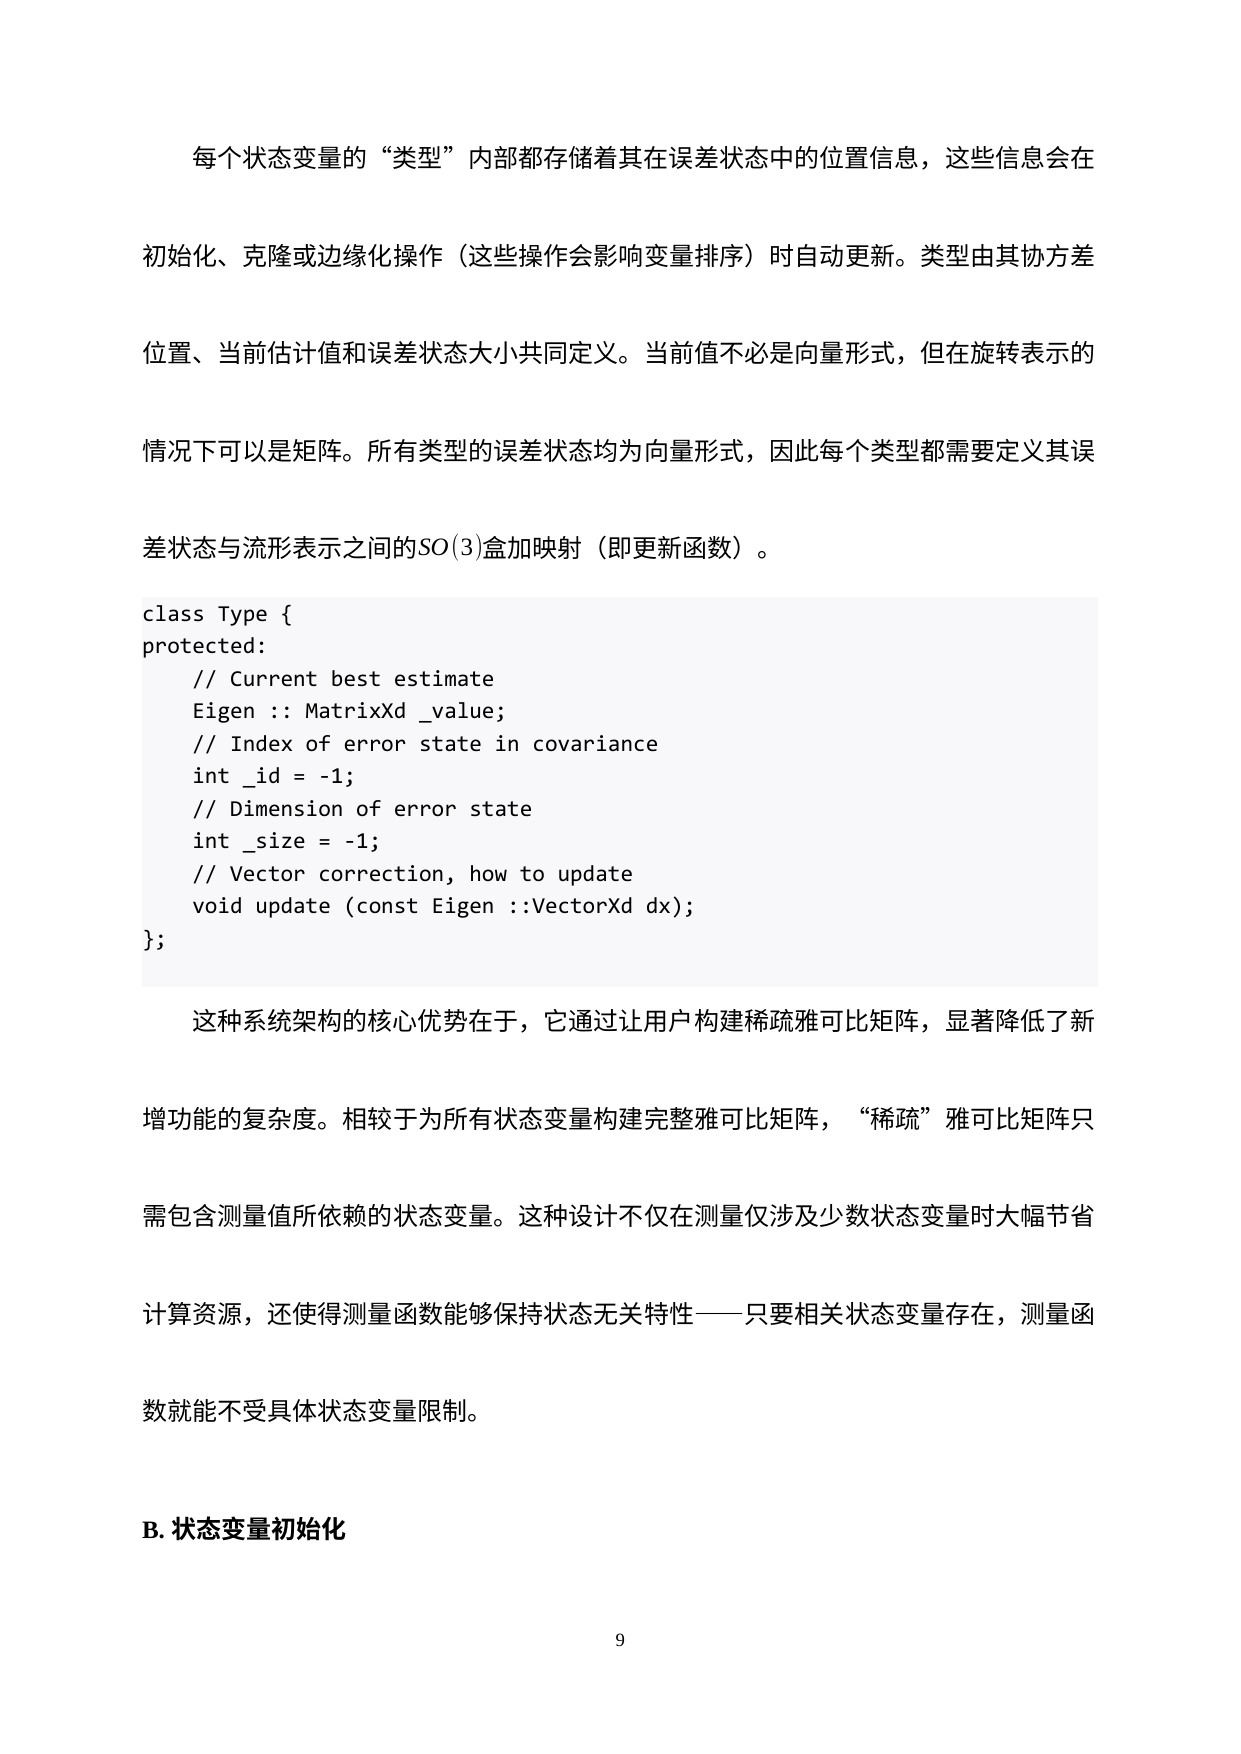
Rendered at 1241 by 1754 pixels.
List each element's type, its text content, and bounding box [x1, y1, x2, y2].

text }; [142, 922, 1098, 955]
text // Index of error state in covariance [142, 727, 1098, 760]
text 这种系统架构的核心优势在于，它通过让用户构建稀疏雅可比矩阵，显著降低了新增功能的复杂度。相较于为所有状态变量构建完整雅可比矩阵，“稀疏”雅可比矩阵只需包含测量值所依赖的状态变量。这种设计不仅在测量仅涉及少数状态变量时大幅节省计算资源，还使得测量函数能够保持状态无关特性——只要相关状态变量存在，测量函数就能不受具体状态变量限制。 [142, 987, 1098, 1442]
text B. 状态变量初始化 [142, 1495, 1098, 1560]
text // Dimension of error state [142, 792, 1098, 825]
text // Vector correction, how to update [142, 857, 1098, 890]
text Eigen :: MatrixXd _value; [142, 695, 1098, 727]
text void update (const Eigen ::VectorXd dx); [142, 890, 1098, 922]
text int _id = -1; [142, 760, 1098, 792]
text int _size = -1; [142, 825, 1098, 857]
text protected: [142, 630, 1098, 662]
text class Type { [142, 597, 1098, 630]
text 每个状态变量的“类型”内部都存储着其在误差状态中的位置信息，这些信息会在初始化、克隆或边缘化操作（这些操作会影响变量排序）时自动更新。类型由其协方差位置、当前估计值和误差状态大小共同定义。当前值不必是向量形式，但在旋转表示的情况下可以是矩阵。所有类型的误差状态均为向量形式，因此每个类型都需要定义其误差状态与流形表示之间的盒加映射（即更新函数）。 [142, 124, 1098, 579]
text // Current best estimate [142, 662, 1098, 695]
